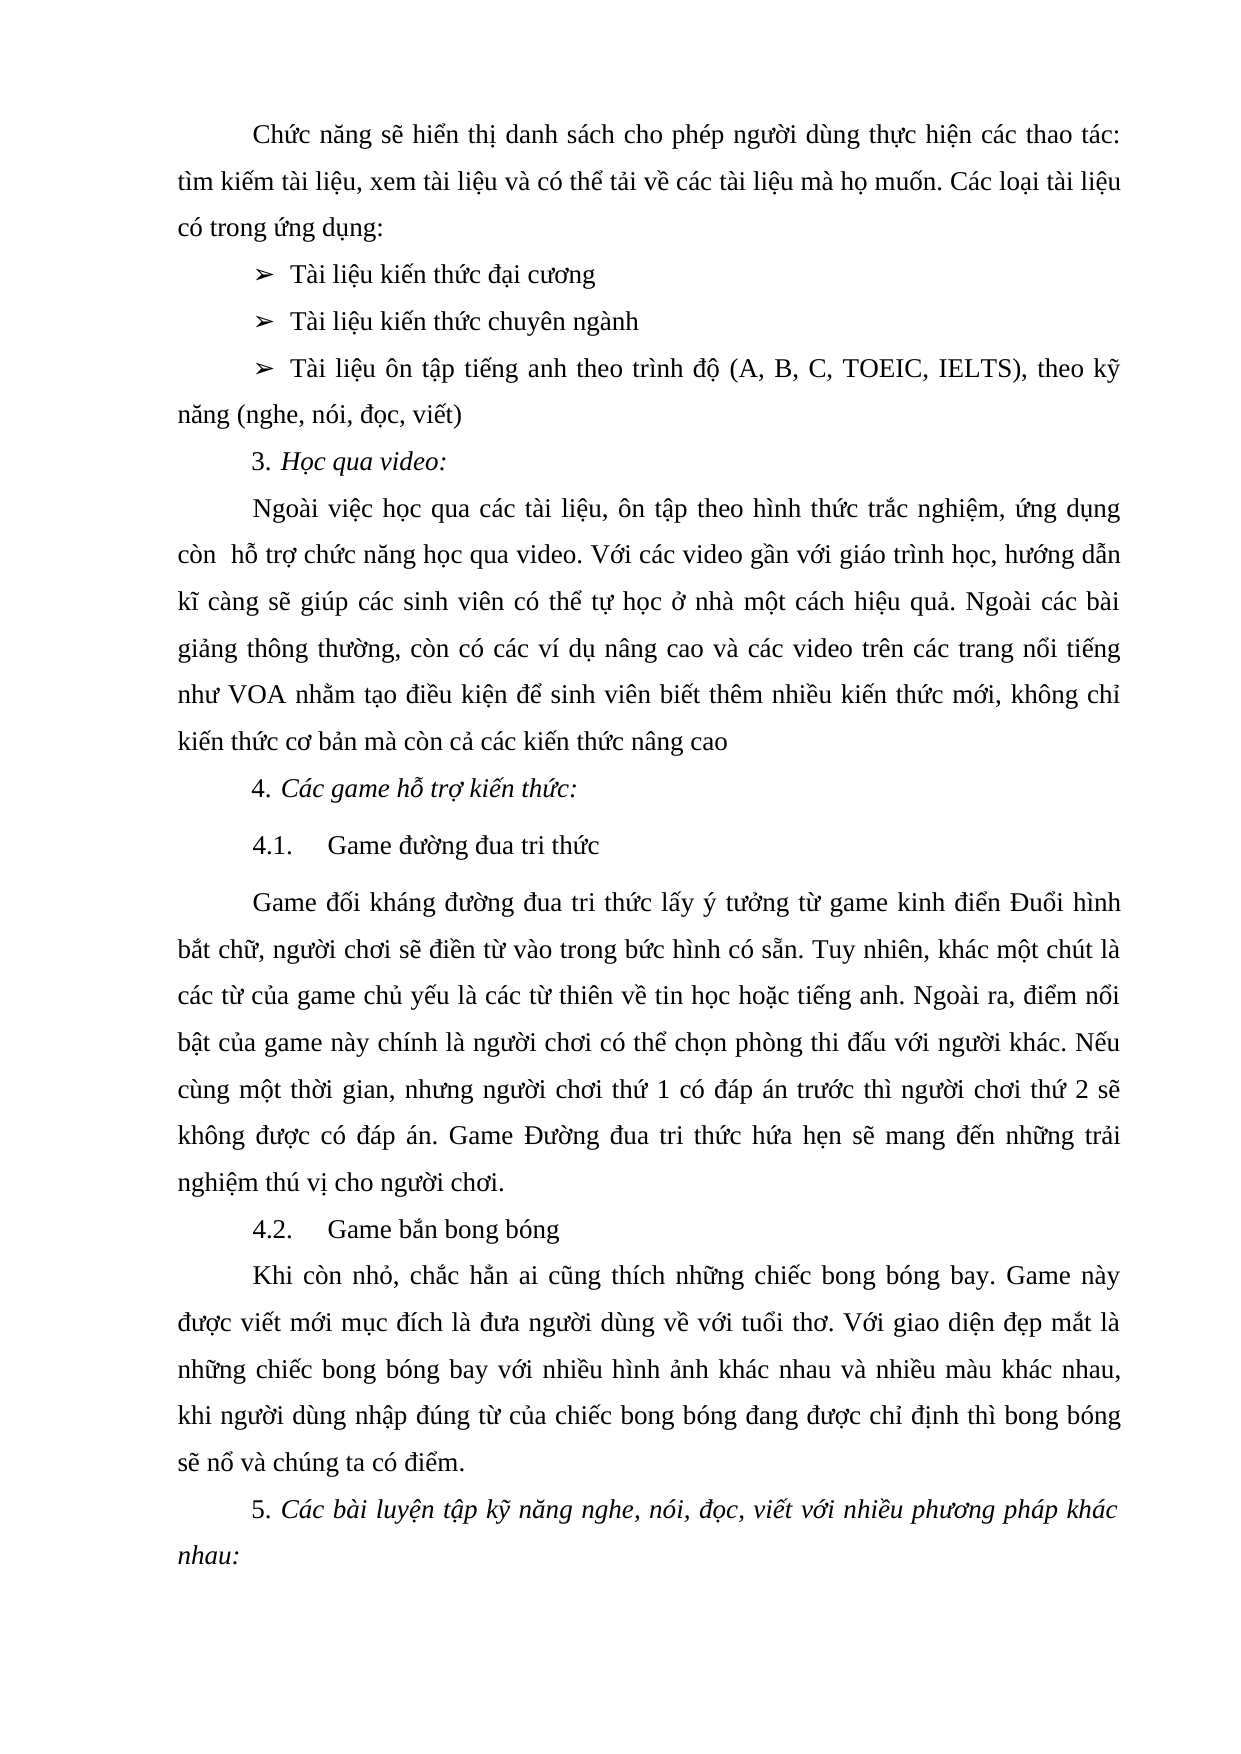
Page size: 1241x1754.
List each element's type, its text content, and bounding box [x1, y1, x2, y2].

text Ngoài việc học qua các tài liệu, ôn tập theo hình thức trắc nghiệm, ứng dụng còn hỗ trợ chức năng học qua video. Với các video gần với giáo trình học, hướng dẫn kĩ càng sẽ giúp các sinh viên có thể tự học ở nhà một cách hiệu quả. Ngoài các bài giảng thông thường, còn có các ví dụ nâng cao và các video trên các trang nổi tiếng như VOA nhằm tạo điều kiện để sinh viên biết thêm nhiều kiến thức mới, không chỉ kiến thức cơ bản mà còn cả các kiến thức nâng cao [177, 492, 1122, 756]
text Chức năng sẽ hiển thị danh sách cho phép người dùng thực hiện các thao tác: tìm kiếm tài liệu, xem tài liệu và có thể tải về các tài liệu mà họ muốn. Các loại tài liệu có trong ứng dụng: [177, 118, 1122, 243]
list Tài liệu kiến thức đại cương [252, 258, 1122, 289]
list Tài liệu kiến thức chuyên ngành [252, 305, 1122, 336]
list Các bài luyện tập kỹ năng nghe, nói, đọc, viết với nhiều phương pháp khác nhau: [177, 1493, 1122, 1571]
list Học qua video: [177, 445, 1122, 476]
list Tài liệu ôn tập tiếng anh theo trình độ (A, B, C, TOEIC, IELTS), theo kỹ năng (nghe, nói, đọc, viết) [177, 352, 1122, 430]
list Các game hỗ trợ kiến thức: [177, 772, 1122, 803]
text Khi còn nhỏ, chắc hẳn ai cũng thích những chiếc bong bóng bay. Game này được viết mới mục đích là đưa người dùng về với tuổi thơ. Với giao diện đẹp mắt là những chiếc bong bóng bay với nhiều hình ảnh khác nhau và nhiều màu khác nhau, khi người dùng nhập đúng từ của chiếc bong bóng đang được chỉ định thì bong bóng sẽ nổ và chúng ta có điểm. [177, 1259, 1122, 1477]
text Game đối kháng đường đua tri thức lấy ý tưởng từ game kinh điển Đuổi hình bắt chữ, người chơi sẽ điền từ vào trong bức hình có sẵn. Tuy nhiên, khác một chút là các từ của game chủ yếu là các từ thiên về tin học hoặc tiếng anh. Ngoài ra, điểm nổi bật của game này chính là người chơi có thể chọn phòng thi đấu với người khác. Nếu cùng một thời gian, nhưng người chơi thứ 1 có đáp án trước thì người chơi thứ 2 sẽ không được có đáp án. Game Đường đua tri thức hứa hẹn sẽ mang đến những trải nghiệm thú vị cho người chơi. [177, 886, 1122, 1197]
list Game bắn bong bóng [252, 1213, 1122, 1244]
list Game đường đua tri thức [252, 829, 1122, 860]
